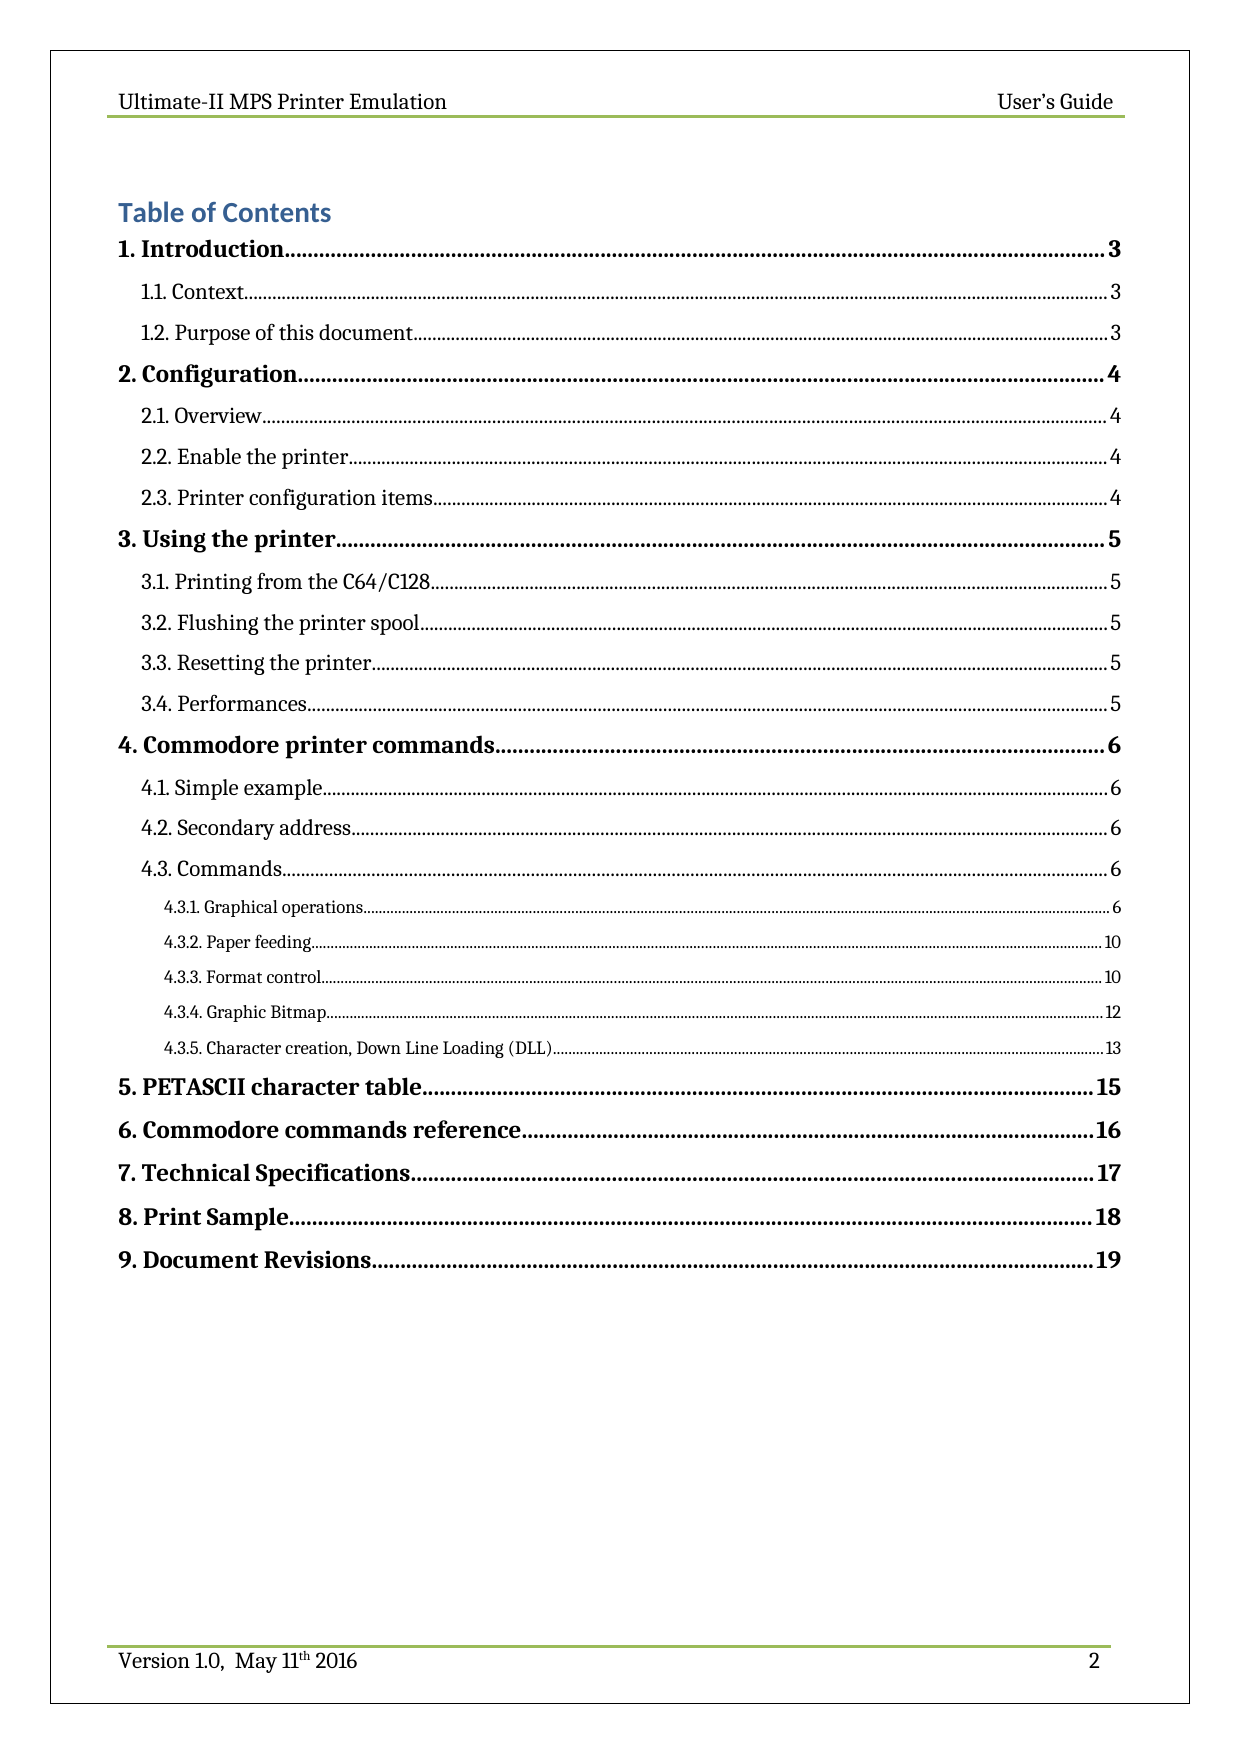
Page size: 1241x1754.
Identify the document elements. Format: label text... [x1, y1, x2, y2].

text 3.2. Flushing the printer spool 5 [141, 609, 1122, 636]
text 2.3. Printer configuration items 4 [141, 484, 1122, 511]
text 4.3.3. Format control 10 [164, 967, 1122, 988]
text 4.3. Commands 6 [141, 856, 1122, 882]
text 6. Commodore commands reference 16 [118, 1116, 1122, 1145]
text 2.1. Overview 4 [141, 403, 1122, 430]
text 3.4. Performances 5 [141, 691, 1122, 717]
text 4.3.4. Graphic Bitmap 12 [164, 1002, 1122, 1024]
text 3.3. Resetting the printer 5 [141, 650, 1122, 676]
subtitle Table of Contents [118, 194, 1122, 230]
text 4.3.1. Graphical operations 6 [164, 896, 1122, 918]
text 2. Configuration 4 [118, 360, 1122, 389]
text 7. Technical Specifications 17 [118, 1159, 1122, 1188]
text 4.2. Secondary address 6 [141, 815, 1122, 842]
text 1.2. Purpose of this document 3 [141, 319, 1122, 346]
text 8. Print Sample 18 [118, 1203, 1122, 1232]
text 9. Document Revisions 19 [118, 1246, 1122, 1275]
text 3. Using the printer 5 [118, 525, 1122, 554]
text 4.1. Simple example 6 [141, 774, 1122, 801]
text 2.2. Enable the printer 4 [141, 444, 1122, 470]
text 4.3.5. Character creation, Down Line Loading (DLL) 13 [164, 1037, 1122, 1059]
text 4. Commodore printer commands 6 [118, 731, 1122, 760]
text 1. Introduction 3 [118, 235, 1122, 264]
text 1.1. Context 3 [141, 279, 1122, 305]
text 3.1. Printing from the C64/C128 5 [141, 569, 1122, 595]
text 5. PETASCII character table 15 [118, 1072, 1122, 1101]
text 4.3.2. Paper feeding 10 [164, 932, 1122, 953]
